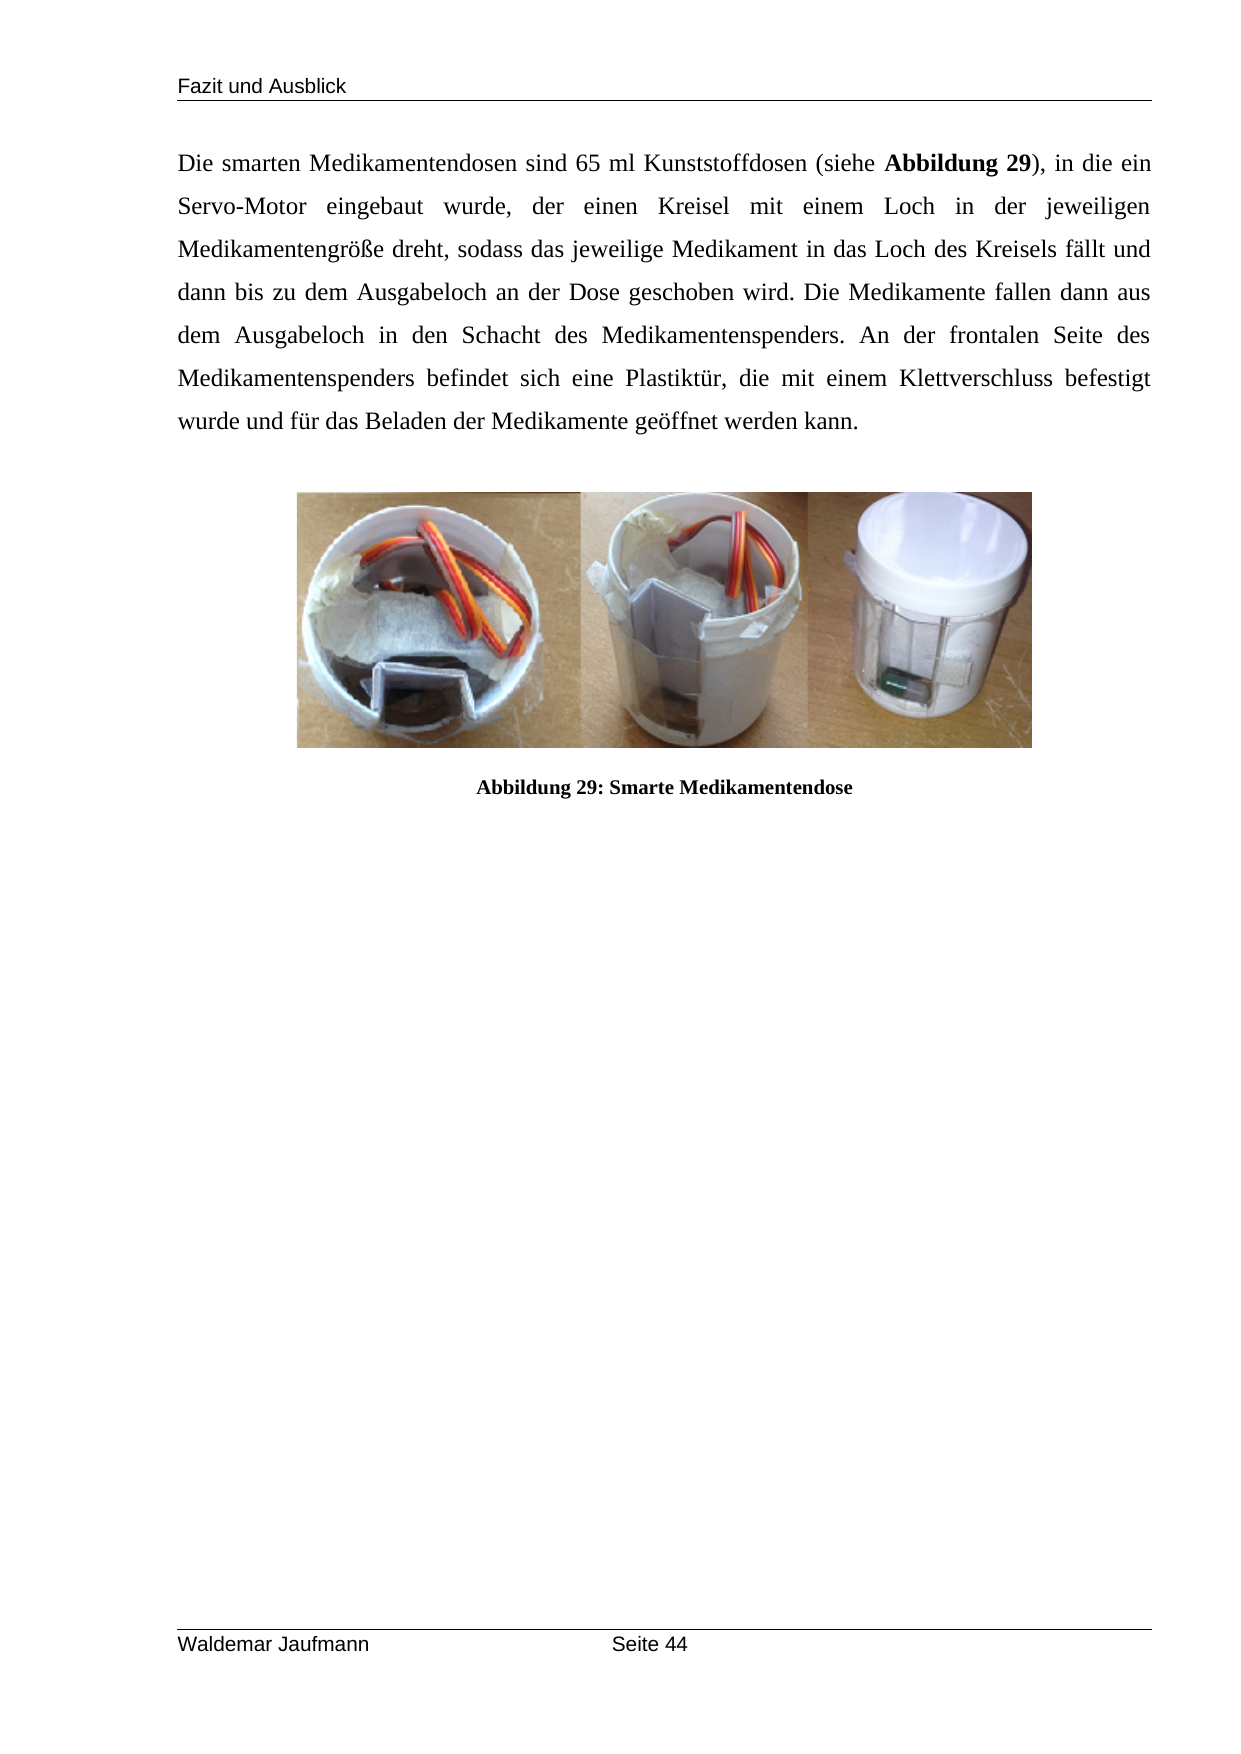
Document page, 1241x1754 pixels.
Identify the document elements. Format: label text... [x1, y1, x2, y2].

picture [296, 492, 1032, 748]
text Die smarten Medikamentendosen sind 65 ml Kunststoffdosen (siehe Abbildung 29), in die ein Servo-Motor eingebaut wurde, der einen Kreisel mit einem Loch in der jeweiligen Medikamentengröße dreht, sodass das jeweilige Medikament in das Loch des Kreisels fällt und dann bis zu dem Ausgabeloch an der Dose geschoben wird. Die Medikamente fallen dann aus dem Ausgabeloch in den Schacht des Medikamentenspenders. An der frontalen Seite des Medikamentenspenders befindet sich eine Plastiktür, die mit einem Klettverschluss befestigt wurde und für das Beladen der Medikamente geöffnet werden kann. [177, 148, 1152, 435]
